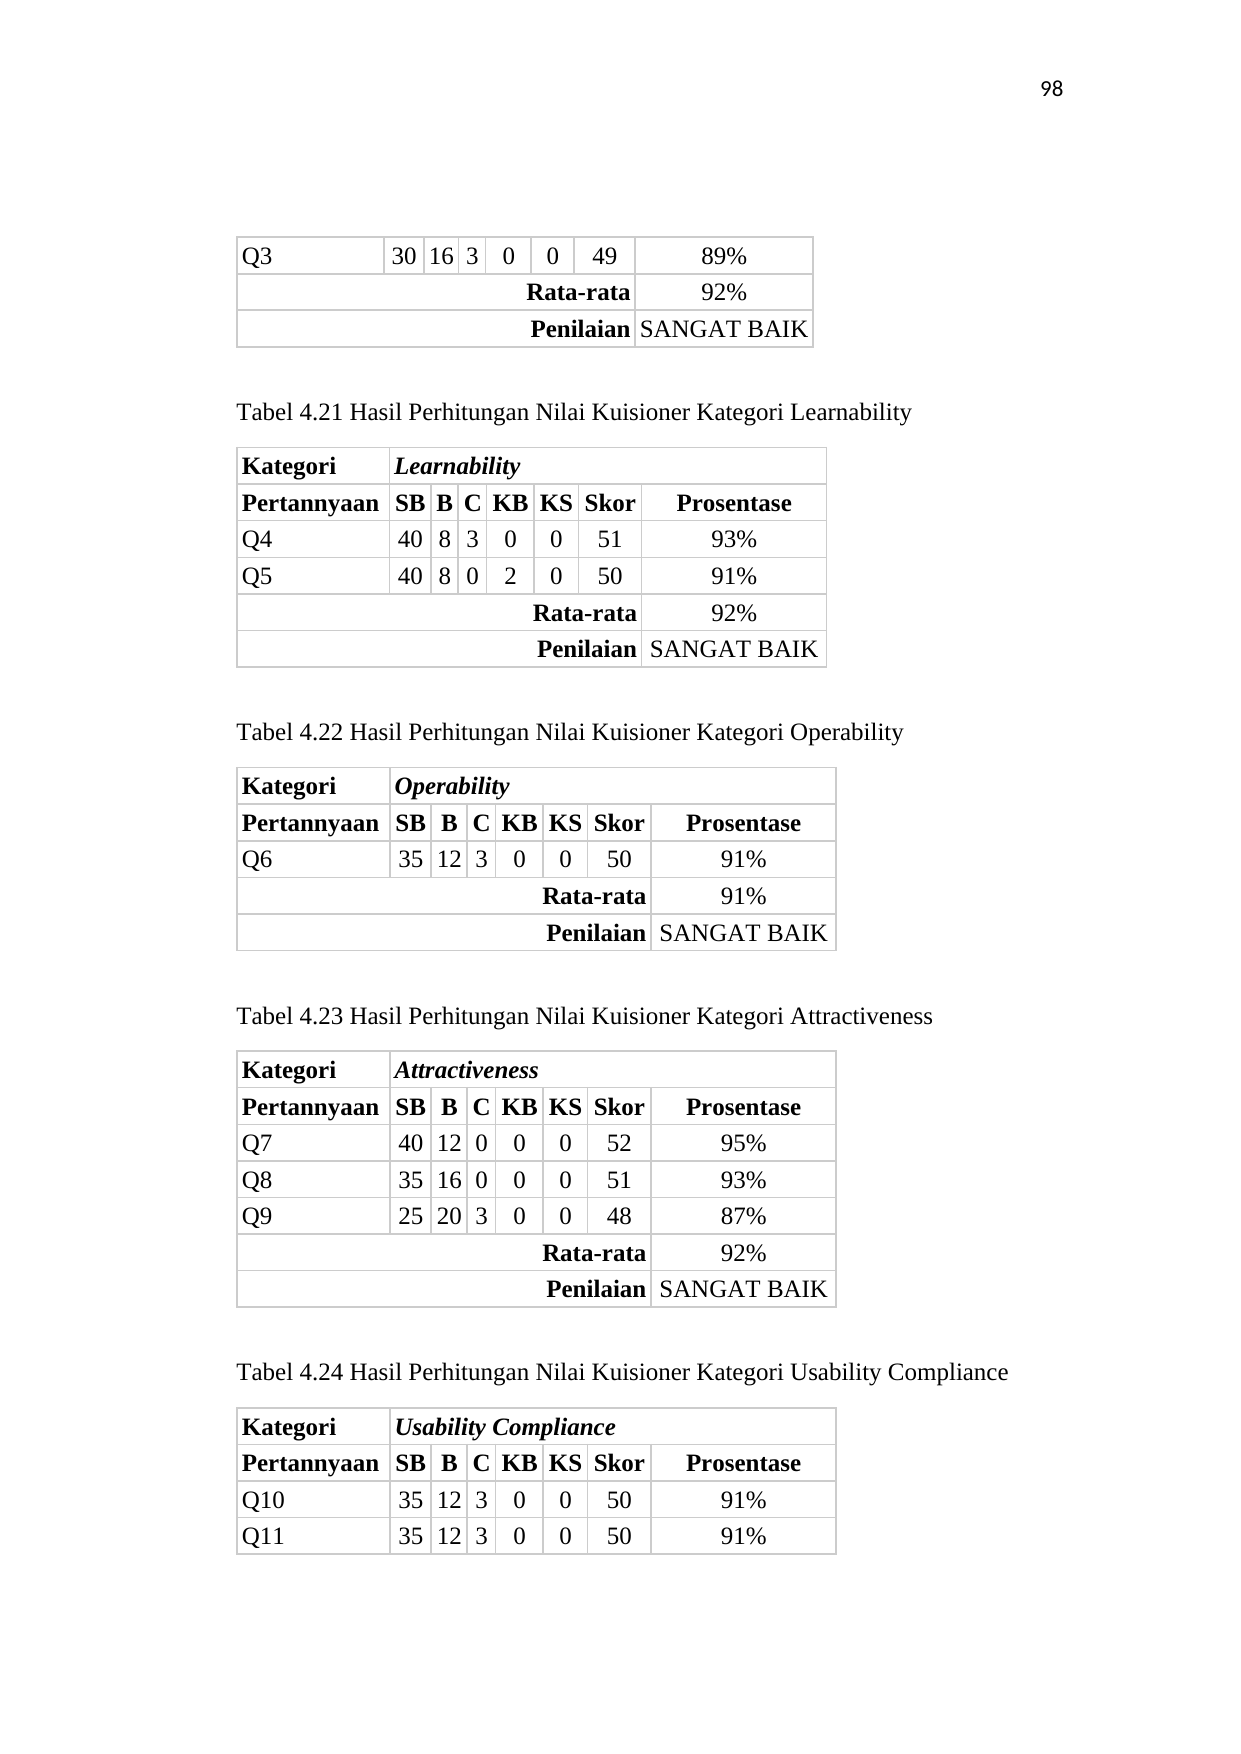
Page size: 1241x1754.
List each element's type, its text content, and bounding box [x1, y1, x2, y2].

table_cell 0 [532, 238, 573, 273]
table_cell 3 [468, 1482, 495, 1517]
table_cell 40 [391, 1125, 430, 1160]
table_cell B [432, 485, 457, 520]
table_cell 92% [642, 595, 826, 629]
table_cell 0 [544, 1125, 587, 1160]
table_cell Penilaian [238, 311, 634, 346]
table_cell 91% [642, 558, 826, 593]
table_cell C [459, 485, 486, 520]
table_cell Prosentase [642, 485, 826, 520]
table_cell C [468, 1445, 495, 1480]
table_header Learnability [390, 448, 826, 483]
table_cell 91% [652, 878, 835, 913]
table_cell 0 [496, 1162, 542, 1197]
table_cell C [468, 805, 495, 840]
table_cell KB [496, 1445, 542, 1480]
table_cell 95% [652, 1125, 835, 1160]
table_cell 0 [459, 558, 486, 593]
table_header Kategori [238, 1052, 389, 1087]
table_cell Prosentase [652, 805, 835, 840]
table_cell 93% [642, 521, 826, 556]
table_cell 50 [588, 842, 650, 876]
table_cell KS [535, 485, 578, 520]
table_cell Penilaian [238, 915, 650, 949]
table_cell SANGAT BAIK [642, 631, 826, 666]
table_cell 40 [390, 521, 430, 556]
table_cell SB [391, 805, 430, 840]
table_cell 0 [496, 1125, 542, 1160]
table_cell 0 [468, 1125, 495, 1160]
table_header Kategori [238, 768, 389, 803]
table_cell Pertannyaan [238, 1088, 389, 1123]
table_cell 3 [468, 1518, 495, 1553]
table_cell Q11 [238, 1518, 389, 1553]
table_cell 91% [652, 842, 835, 876]
table_cell KB [496, 805, 542, 840]
table_cell B [432, 1445, 466, 1480]
table_cell 0 [468, 1162, 495, 1197]
table_cell Pertannyaan [238, 1445, 389, 1480]
table_cell 89% [636, 238, 812, 273]
table_cell Rata-rata [238, 275, 634, 309]
table_cell Q8 [238, 1162, 389, 1197]
table_cell Skor [588, 805, 650, 840]
table_cell 12 [432, 1125, 466, 1160]
table_cell 91% [652, 1518, 835, 1553]
table_cell 25 [391, 1198, 430, 1233]
table_cell 0 [544, 1198, 587, 1233]
table_cell 49 [575, 238, 634, 273]
table_cell 16 [425, 238, 458, 273]
table_cell C [468, 1088, 495, 1123]
table_cell 50 [579, 558, 641, 593]
table_cell 0 [496, 1518, 542, 1553]
table_cell 30 [385, 238, 423, 273]
table_cell 3 [459, 521, 486, 556]
table_cell 3 [468, 842, 495, 876]
table_cell 0 [487, 521, 533, 556]
table_cell Rata-rata [238, 595, 641, 629]
table_cell 91% [652, 1482, 835, 1517]
table_cell 0 [486, 238, 530, 273]
table_cell 92% [636, 275, 812, 309]
table_cell 0 [544, 1162, 587, 1197]
table_cell 20 [432, 1198, 466, 1233]
table_cell Q7 [238, 1125, 389, 1160]
table_header Attractiveness [391, 1052, 835, 1087]
table_cell Rata-rata [238, 878, 650, 913]
table_cell Rata-rata [238, 1235, 650, 1270]
table_cell Q10 [238, 1482, 389, 1517]
table_cell 87% [652, 1198, 835, 1233]
table_cell 8 [432, 521, 457, 556]
table_cell Skor [579, 485, 641, 520]
table_cell B [432, 1088, 466, 1123]
table_cell 35 [391, 1518, 430, 1553]
table_cell 35 [391, 842, 430, 876]
table_cell Penilaian [238, 631, 641, 666]
table_cell Q6 [238, 842, 389, 876]
table_cell 52 [588, 1125, 650, 1160]
table_cell 0 [496, 842, 542, 876]
table_cell 0 [544, 1518, 587, 1553]
table_cell Prosentase [652, 1088, 835, 1123]
table_cell SB [391, 1445, 430, 1480]
table_cell SB [391, 1088, 430, 1123]
table_cell 3 [459, 238, 485, 273]
table_cell 48 [588, 1198, 650, 1233]
table_cell 40 [390, 558, 430, 593]
table_cell Prosentase [652, 1445, 835, 1480]
table_cell 35 [391, 1482, 430, 1517]
table_cell 0 [544, 1482, 587, 1517]
table_header Operability [391, 768, 835, 803]
table_cell KS [544, 1445, 587, 1480]
table_cell Q3 [238, 238, 383, 273]
table_cell 12 [432, 1518, 466, 1553]
table_cell 50 [588, 1482, 650, 1517]
table_cell 16 [432, 1162, 466, 1197]
table_cell 8 [432, 558, 457, 593]
table_cell Q9 [238, 1198, 389, 1233]
table_cell 0 [496, 1198, 542, 1233]
table_cell KB [487, 485, 533, 520]
table_cell SANGAT BAIK [652, 1271, 835, 1306]
table_header Usability Compliance [391, 1409, 835, 1443]
table_cell 12 [432, 1482, 466, 1517]
table_cell KS [544, 1088, 587, 1123]
table_cell Q4 [238, 521, 389, 556]
table_cell Pertannyaan [238, 805, 389, 840]
table_cell 0 [544, 842, 587, 876]
table_cell 12 [432, 842, 466, 876]
table_cell Skor [588, 1445, 650, 1480]
table_cell Pertannyaan [238, 485, 389, 520]
table_cell 51 [588, 1162, 650, 1197]
table_cell Q5 [238, 558, 389, 593]
table_cell Skor [588, 1088, 650, 1123]
table_header Kategori [238, 1409, 389, 1443]
table_cell 50 [588, 1518, 650, 1553]
table_cell KS [544, 805, 587, 840]
table_cell 35 [391, 1162, 430, 1197]
table_cell 0 [535, 521, 578, 556]
table_cell SANGAT BAIK [652, 915, 835, 949]
table_cell Penilaian [238, 1271, 650, 1306]
table_cell 51 [579, 521, 641, 556]
table_cell B [432, 805, 466, 840]
table_cell 2 [487, 558, 533, 593]
table_cell SANGAT BAIK [636, 311, 812, 346]
table_cell 0 [496, 1482, 542, 1517]
table_header Kategori [238, 448, 389, 483]
table_cell KB [496, 1088, 542, 1123]
table_cell 3 [468, 1198, 495, 1233]
table_cell 0 [535, 558, 578, 593]
table_cell 93% [652, 1162, 835, 1197]
table_cell 92% [652, 1235, 835, 1270]
table_cell SB [390, 485, 430, 520]
